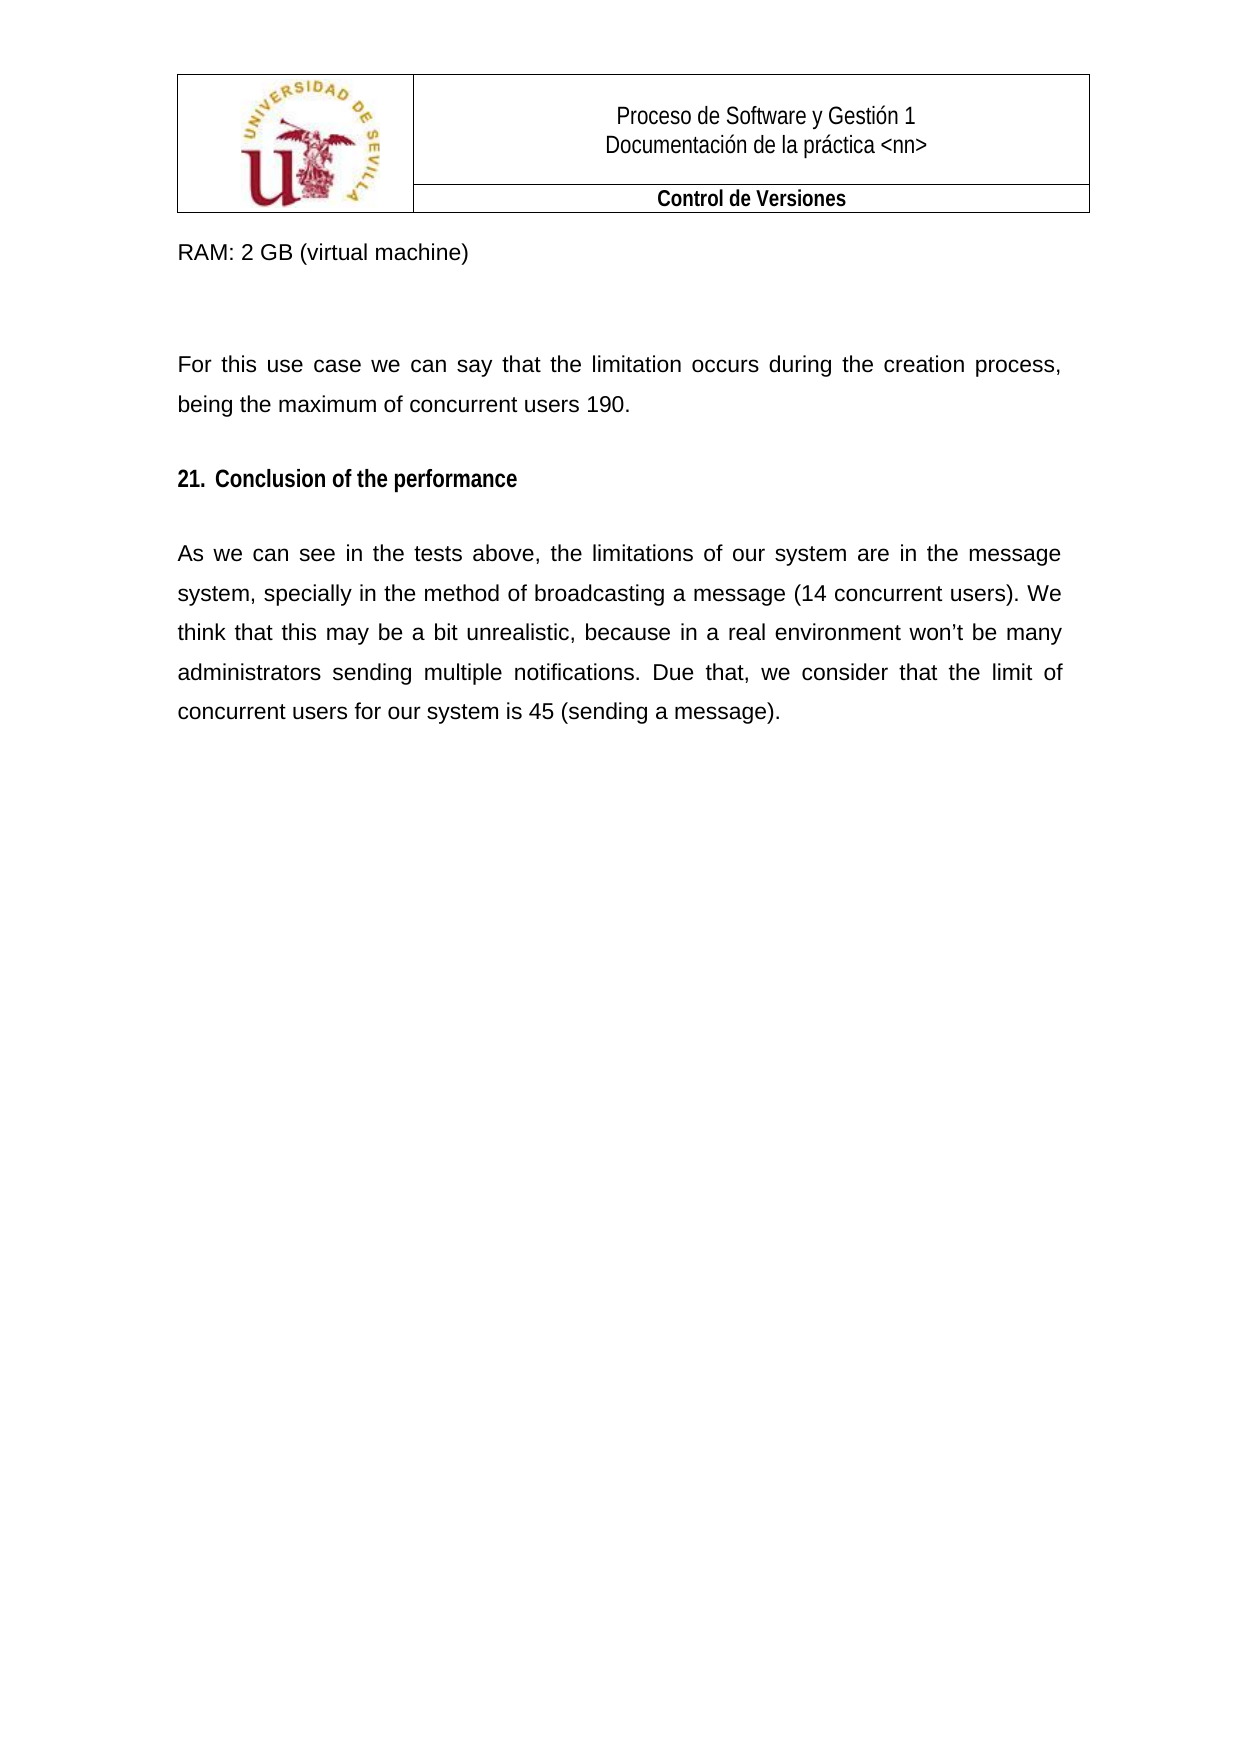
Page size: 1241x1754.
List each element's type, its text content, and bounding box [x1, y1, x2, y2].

text As we can see in the tests above, the limitations of our system are in the message system, specially in the method of broadcasting a message (14 concurrent users). We think that this may be a bit unrealistic, because in a real environment won’t be many administrators sending multiple notifications. Due that, we consider that the limit of concurrent users for our system is 45 (sending a message). [177, 540, 1063, 724]
picture [240, 79, 381, 208]
subtitle Conclusion of the performance [177, 464, 1063, 492]
text RAM: 2 GB (virtual machine) [177, 239, 1063, 266]
text For this use case we can say that the limitation occurs during the creation process, being the maximum of concurrent users 190. [177, 351, 1063, 417]
